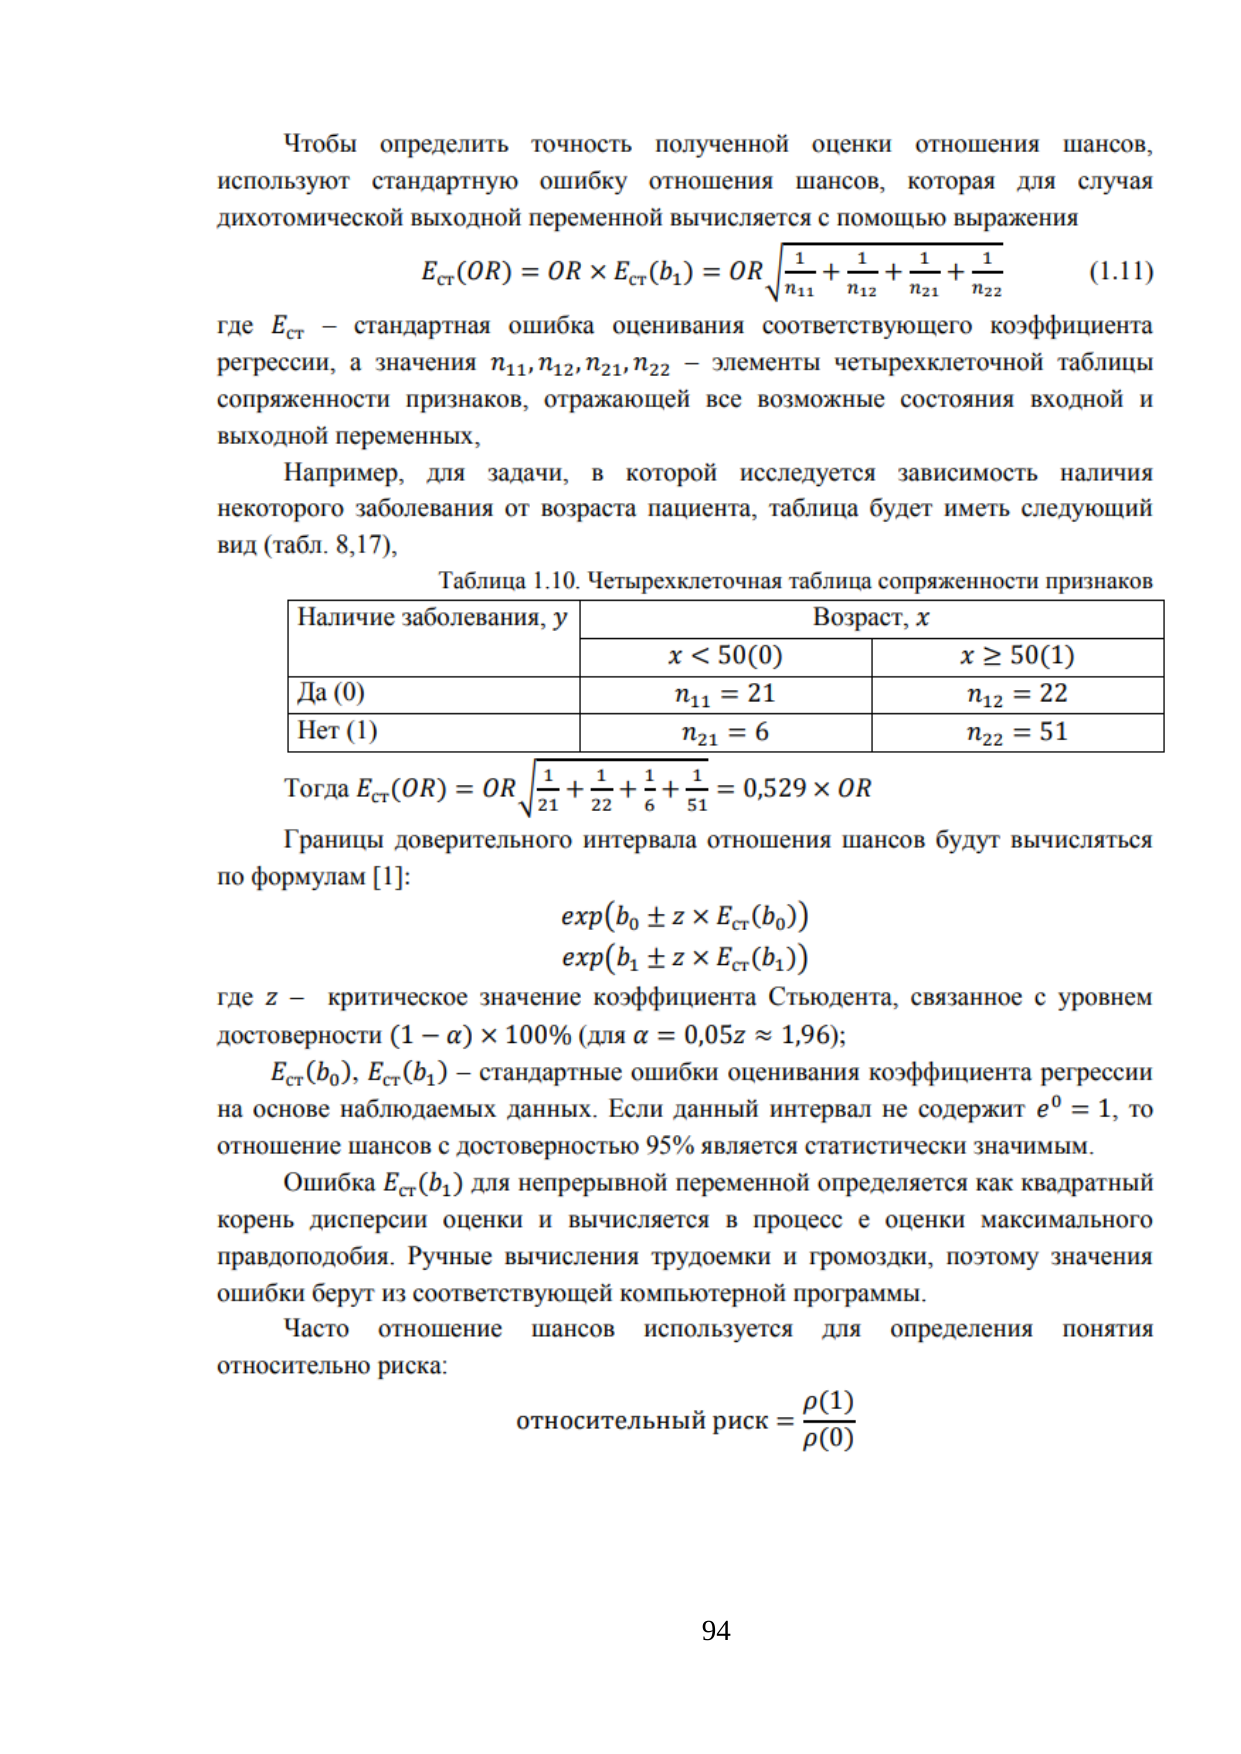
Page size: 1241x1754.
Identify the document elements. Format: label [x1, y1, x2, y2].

picture [177, 118, 1182, 1477]
